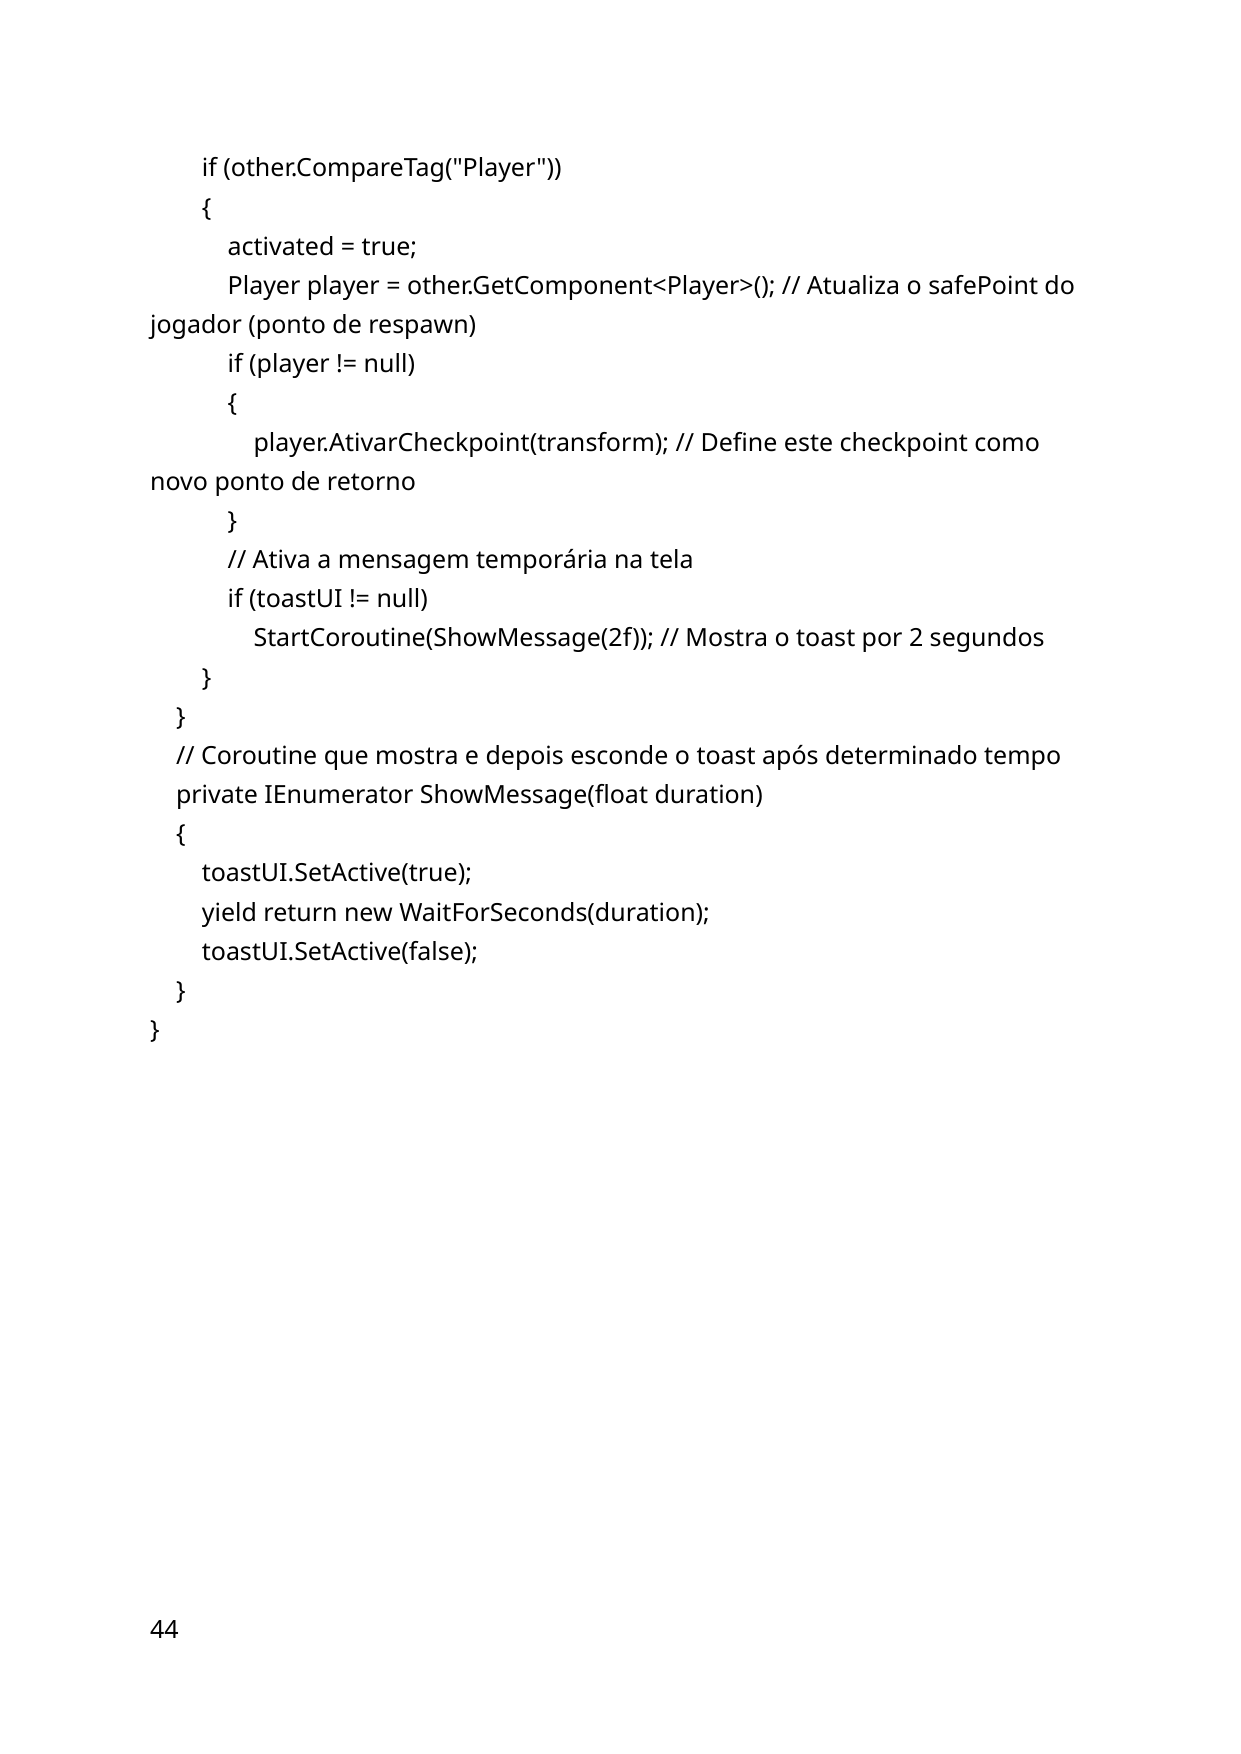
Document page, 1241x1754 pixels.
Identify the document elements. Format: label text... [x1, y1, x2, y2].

text private IEnumerator ShowMessage(float duration) [150, 777, 1090, 811]
text } [150, 698, 1090, 732]
text toastUI.SetActive(false); [150, 933, 1090, 967]
text if (other.CompareTag("Player")) [150, 150, 1090, 184]
text { [150, 816, 1090, 850]
text } [150, 1012, 1090, 1046]
text if (toastUI != null) [150, 581, 1090, 615]
text yield return new WaitForSeconds(duration); [150, 894, 1090, 928]
text { [150, 385, 1090, 419]
text } [150, 502, 1090, 537]
text if (player != null) [150, 346, 1090, 380]
text player.AtivarCheckpoint(transform); // Define este checkpoint como novo ponto de retorno [150, 424, 1090, 497]
text } [150, 972, 1090, 1007]
text StartCoroutine(ShowMessage(2f)); // Mostra o toast por 2 segundos [150, 620, 1090, 654]
text toastUI.SetActive(true); [150, 855, 1090, 889]
text } [150, 659, 1090, 693]
text { [150, 189, 1090, 223]
text Player player = other.GetComponent<Player>(); // Atualiza o safePoint do jogador (ponto de respawn) [150, 267, 1090, 341]
text activated = true; [150, 228, 1090, 262]
text // Coroutine que mostra e depois esconde o toast após determinado tempo [150, 737, 1090, 772]
text // Ativa a mensagem temporária na tela [150, 542, 1090, 576]
